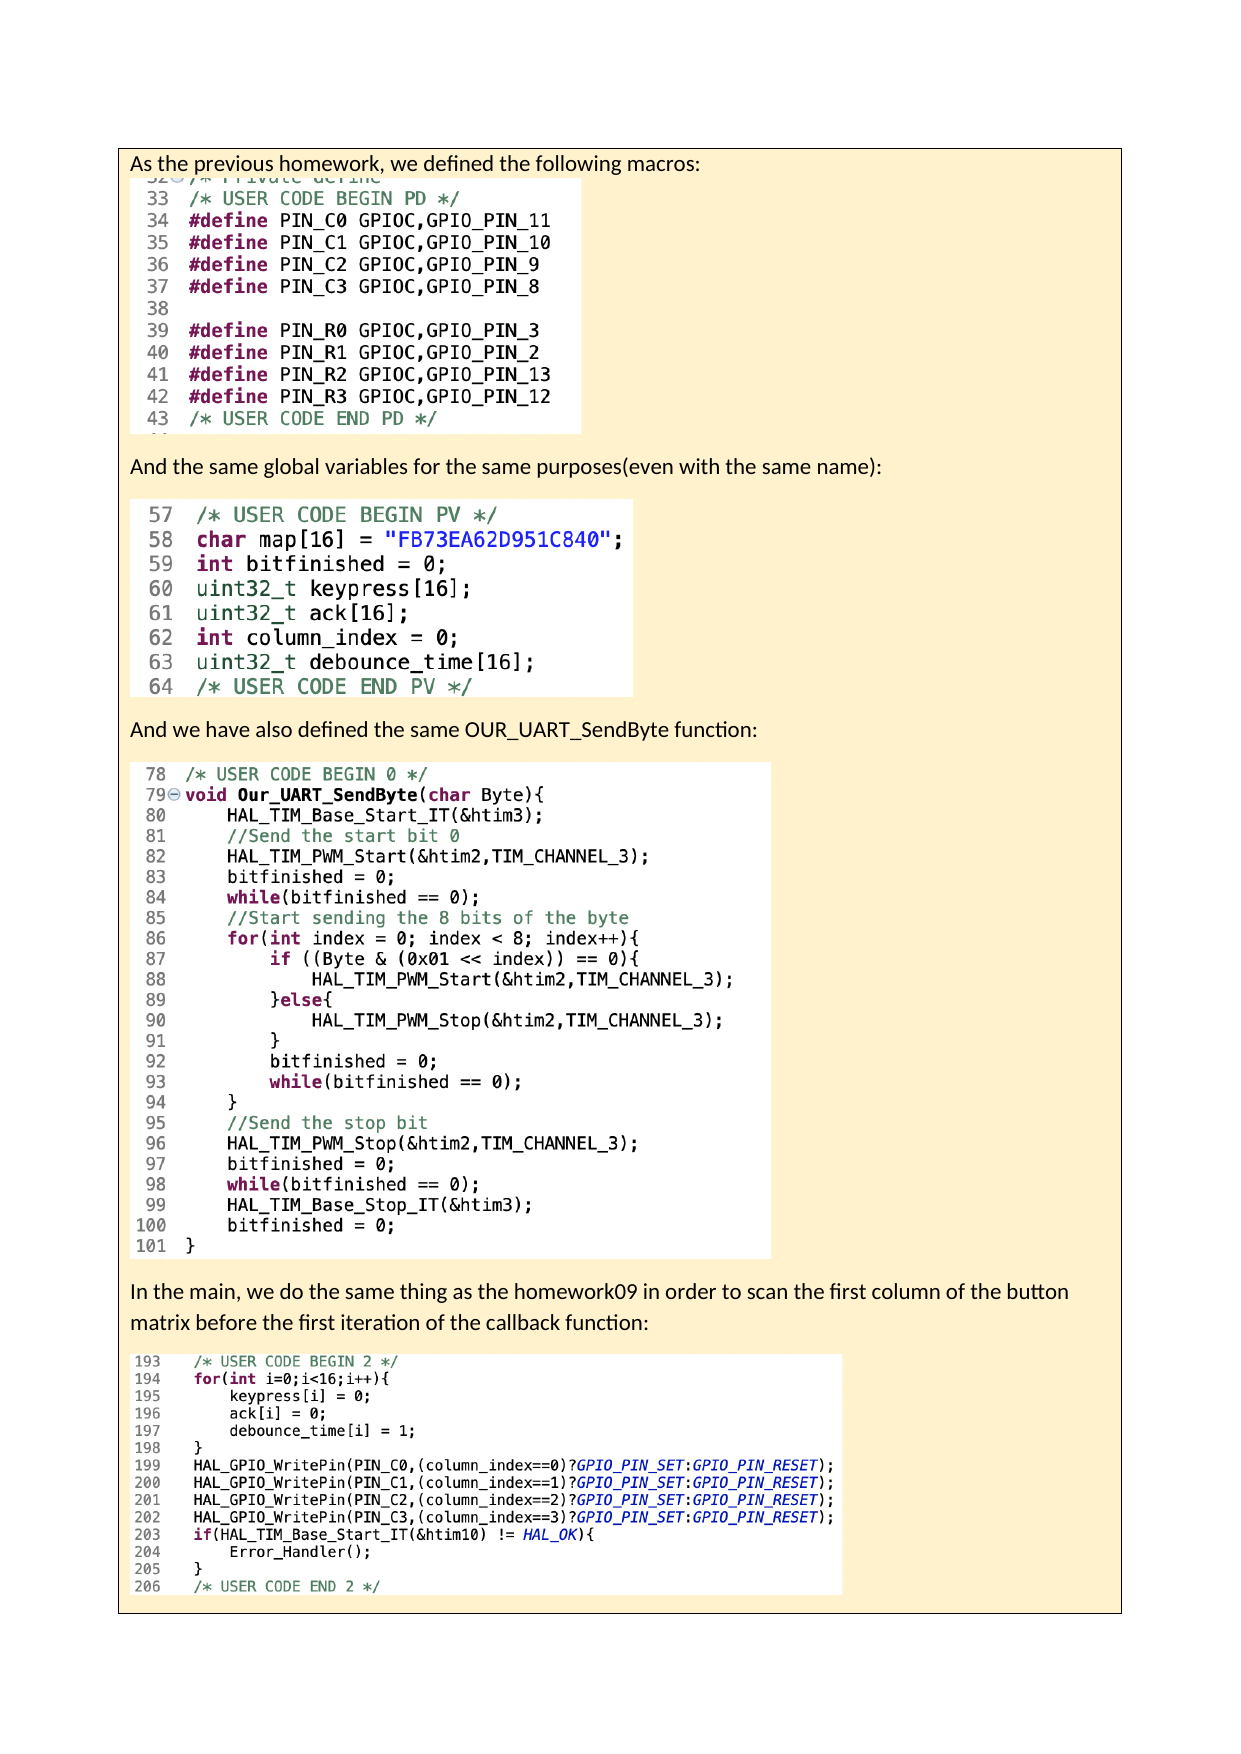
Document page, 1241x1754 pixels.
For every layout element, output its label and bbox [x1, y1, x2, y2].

picture [129, 762, 772, 1259]
table_cell [119, 149, 1121, 1613]
picture [129, 499, 634, 697]
picture [129, 178, 582, 434]
picture [129, 1354, 843, 1595]
